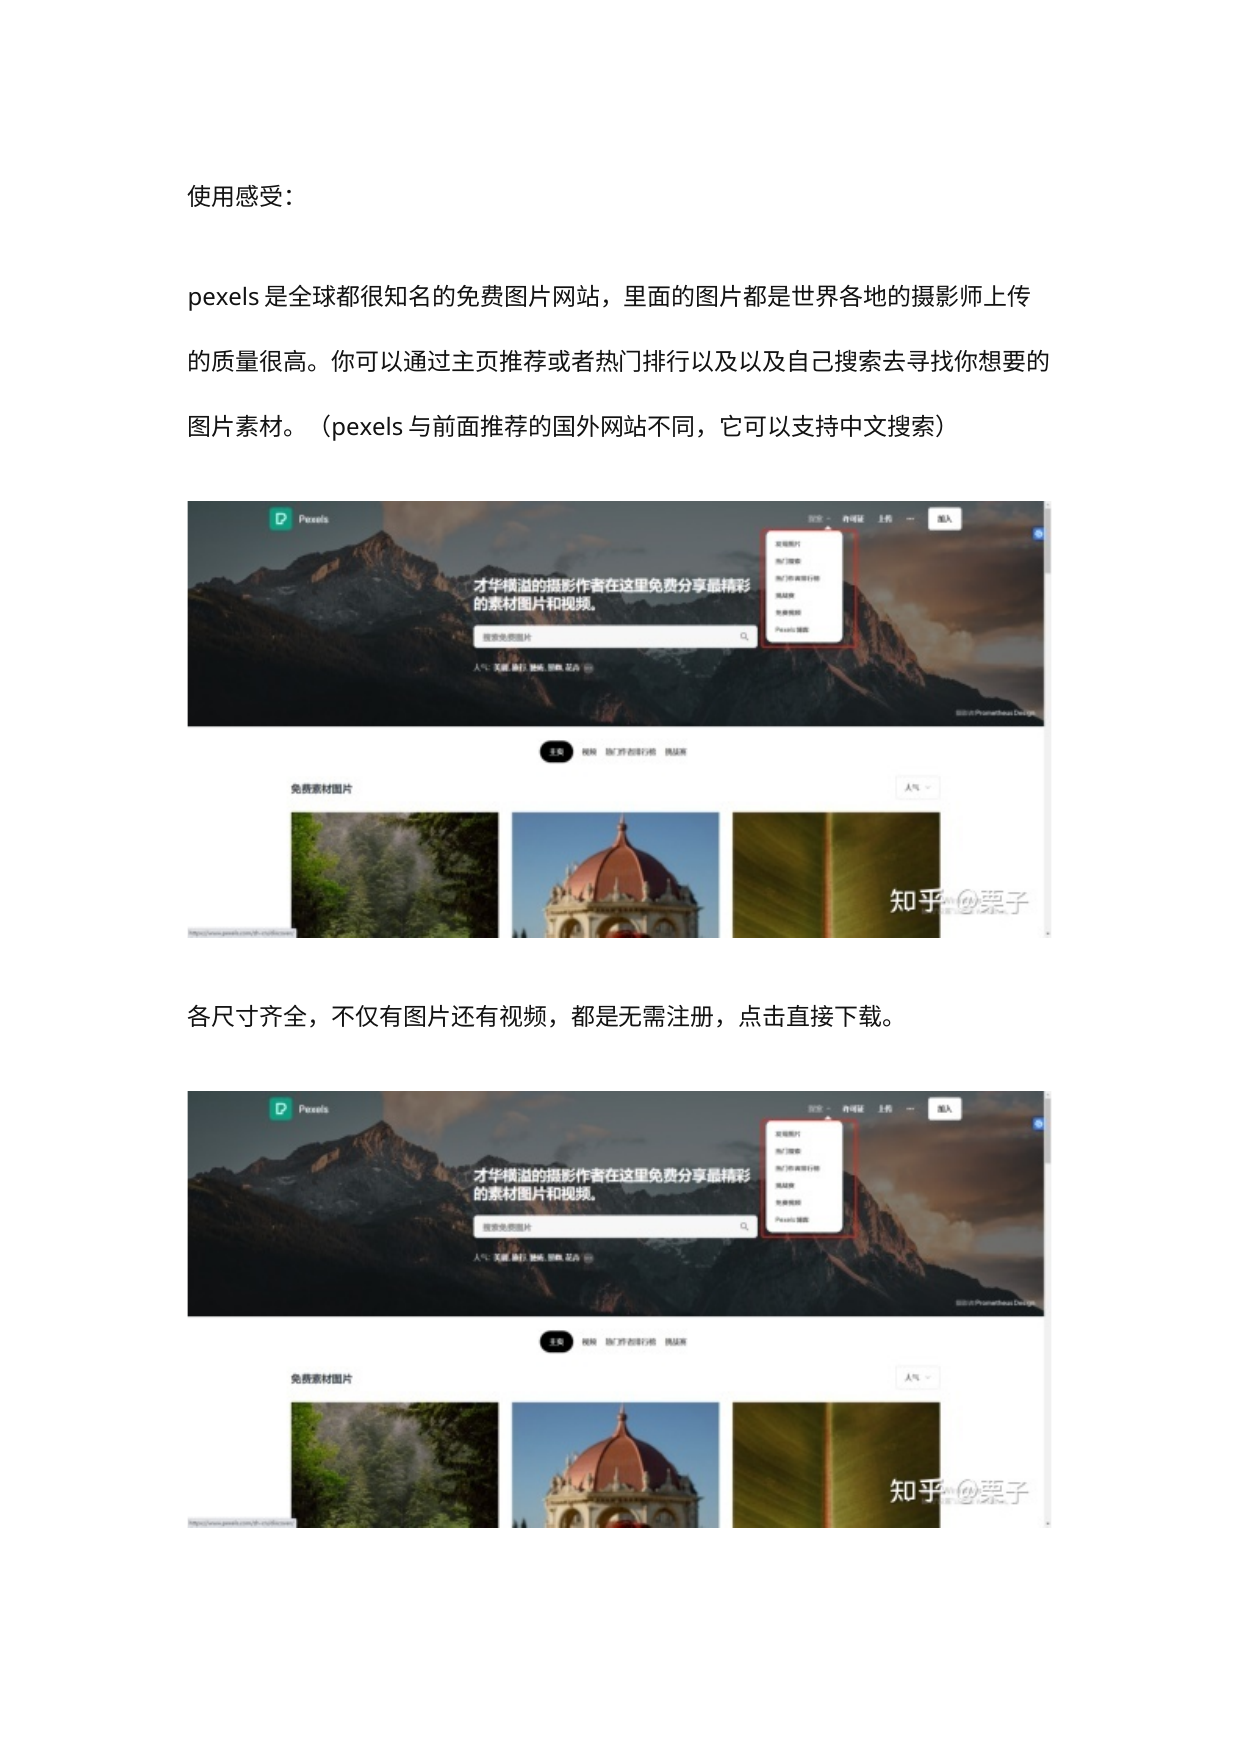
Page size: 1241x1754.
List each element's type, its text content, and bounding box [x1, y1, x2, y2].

text 使用感受： [187, 162, 1053, 227]
picture [187, 501, 1052, 938]
picture [187, 1091, 1052, 1528]
text 各尺寸齐全，不仅有图片还有视频，都是无需注册，点击直接下载。 [187, 982, 1053, 1047]
text pexels是全球都很知名的免费图片网站，里面的图片都是世界各地的摄影师上传的质量很高。你可以通过主页推荐或者热门排行以及以及自己搜索去寻找你想要的图片素材。（pexels与前面推荐的国外网站不同，它可以支持中文搜索） [187, 262, 1053, 457]
